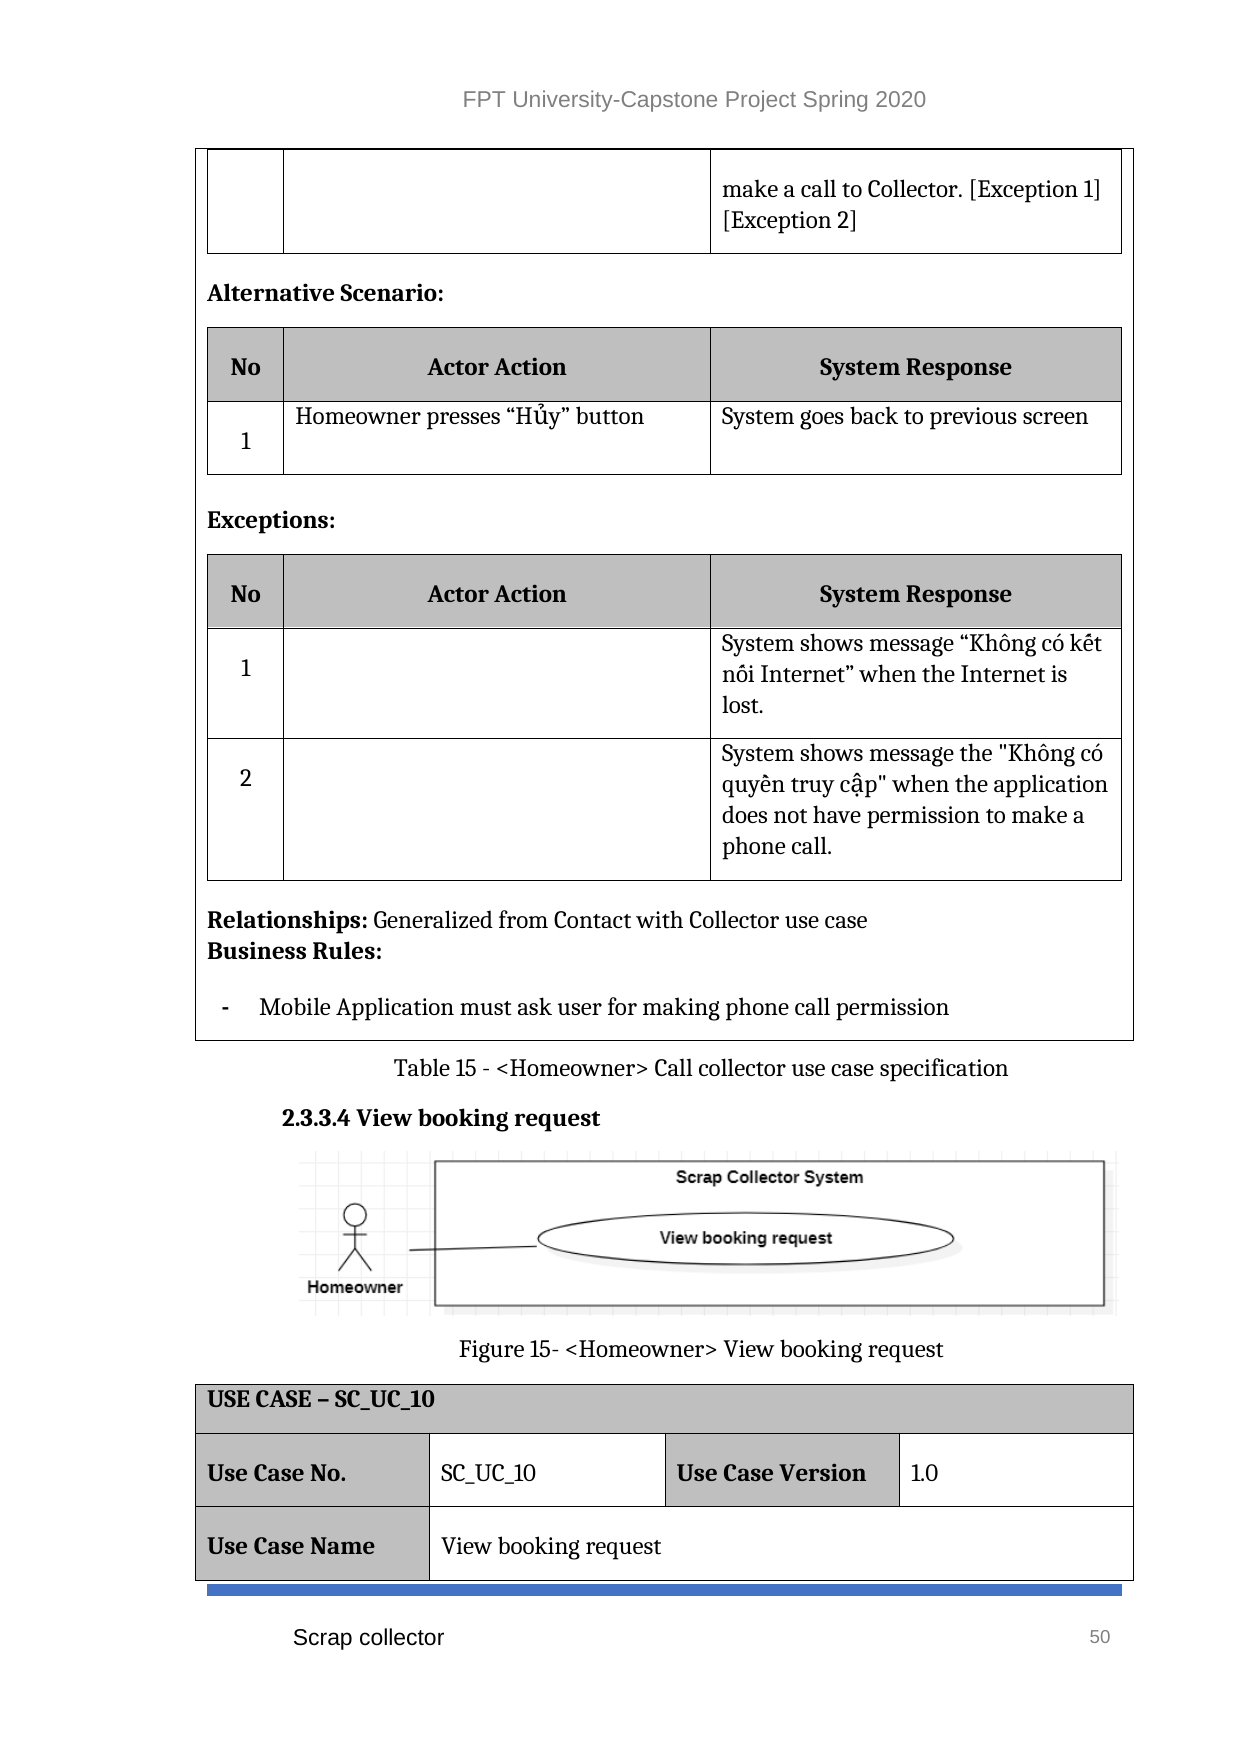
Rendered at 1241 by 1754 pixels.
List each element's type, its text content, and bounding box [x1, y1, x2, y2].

text Figure - <Homeowner> View booking request [207, 1334, 1122, 1363]
table_cell Use Case Version [666, 1434, 899, 1506]
table_header USE CASE – SC_UC_10 [196, 1385, 1133, 1433]
text Table - <Homeowner> Call collector use case specification [207, 1054, 1122, 1083]
table_cell Use Case Name [196, 1507, 429, 1580]
table_cell Use Case No. [196, 1434, 429, 1506]
table_cell 1.0 [900, 1434, 1133, 1506]
table_cell View booking request [430, 1507, 1133, 1580]
subtitle 2.3.3.4 View booking request [282, 1103, 1122, 1132]
picture [298, 1151, 1119, 1316]
table_cell SC_UC_10 [430, 1434, 665, 1506]
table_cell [196, 149, 1133, 1040]
